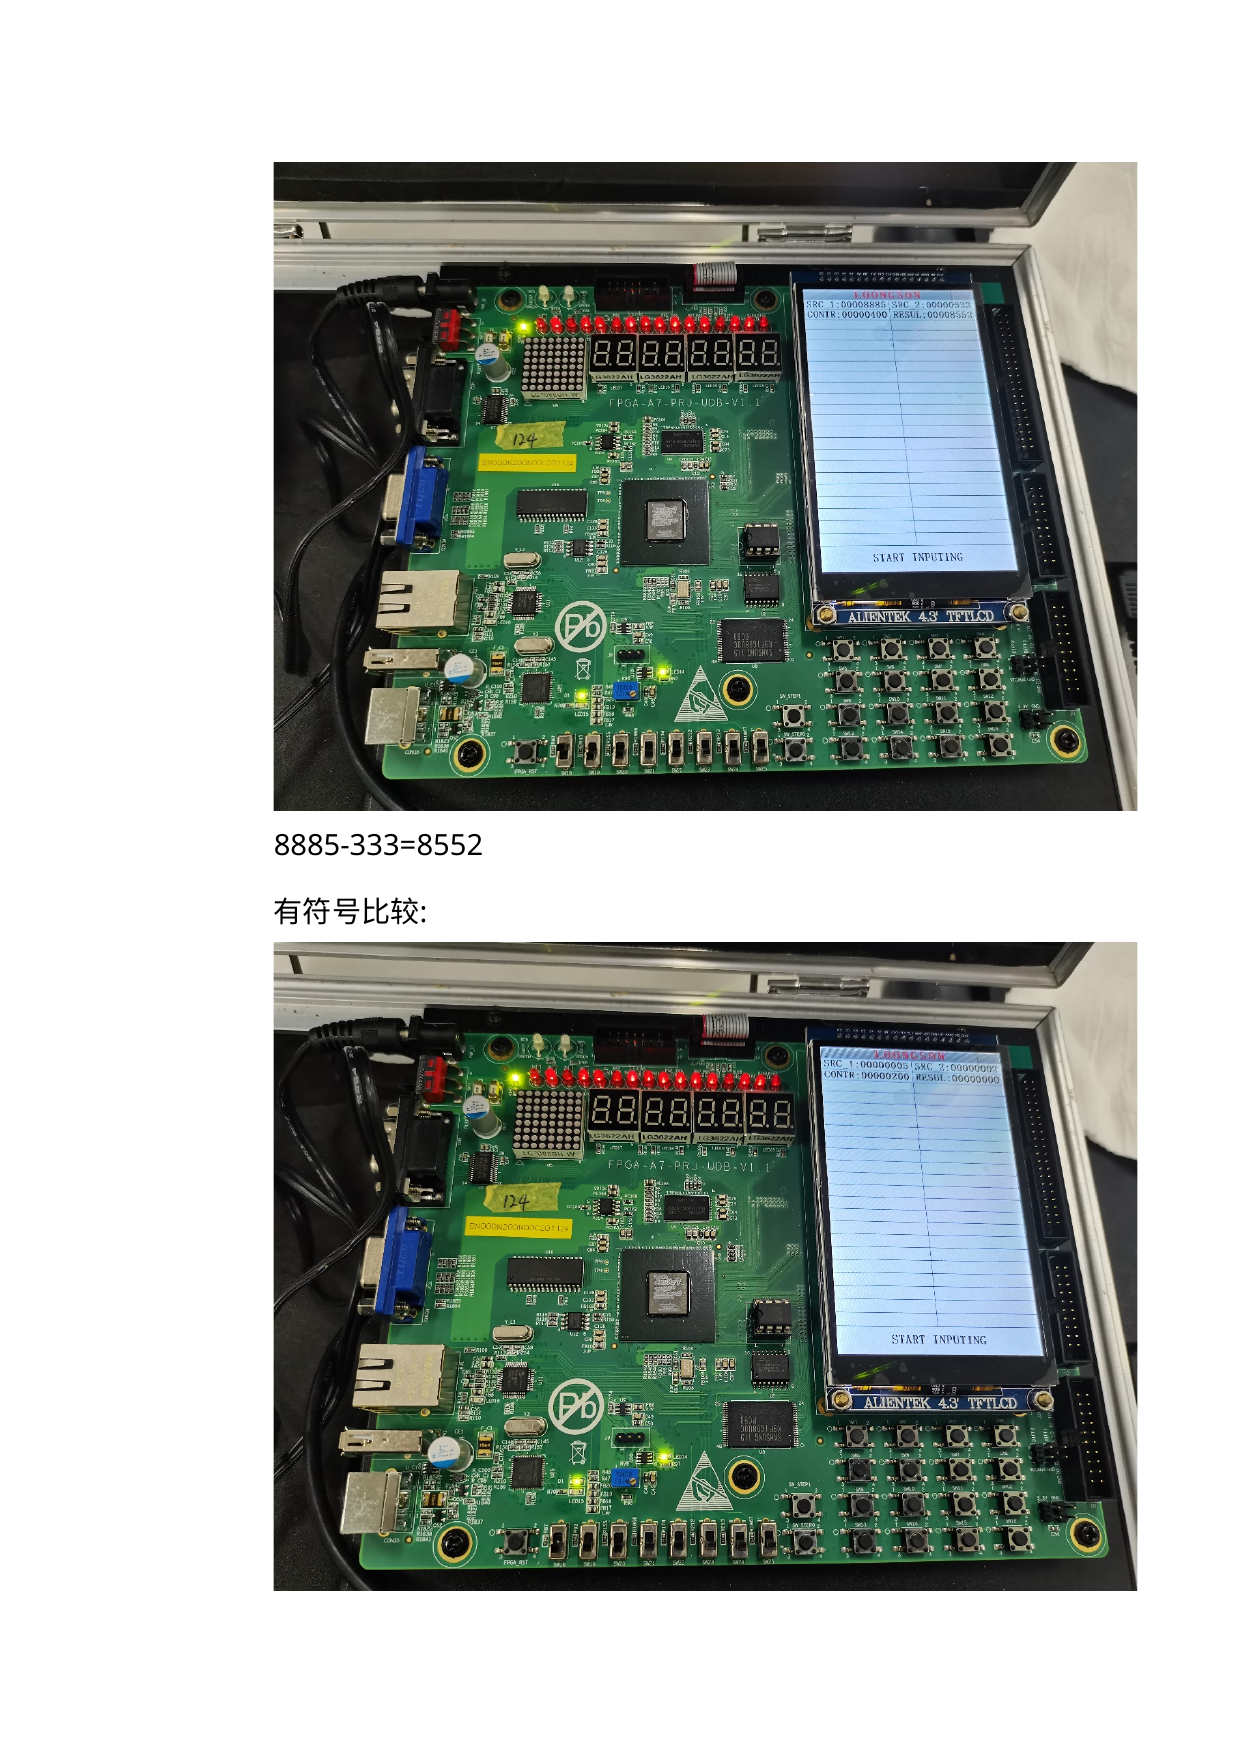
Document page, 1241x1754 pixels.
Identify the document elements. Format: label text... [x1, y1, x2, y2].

picture [273, 942, 1138, 1591]
picture [273, 162, 1138, 811]
list 8885-333=8552 [273, 811, 1053, 877]
list 有符号比较: [273, 877, 1053, 942]
